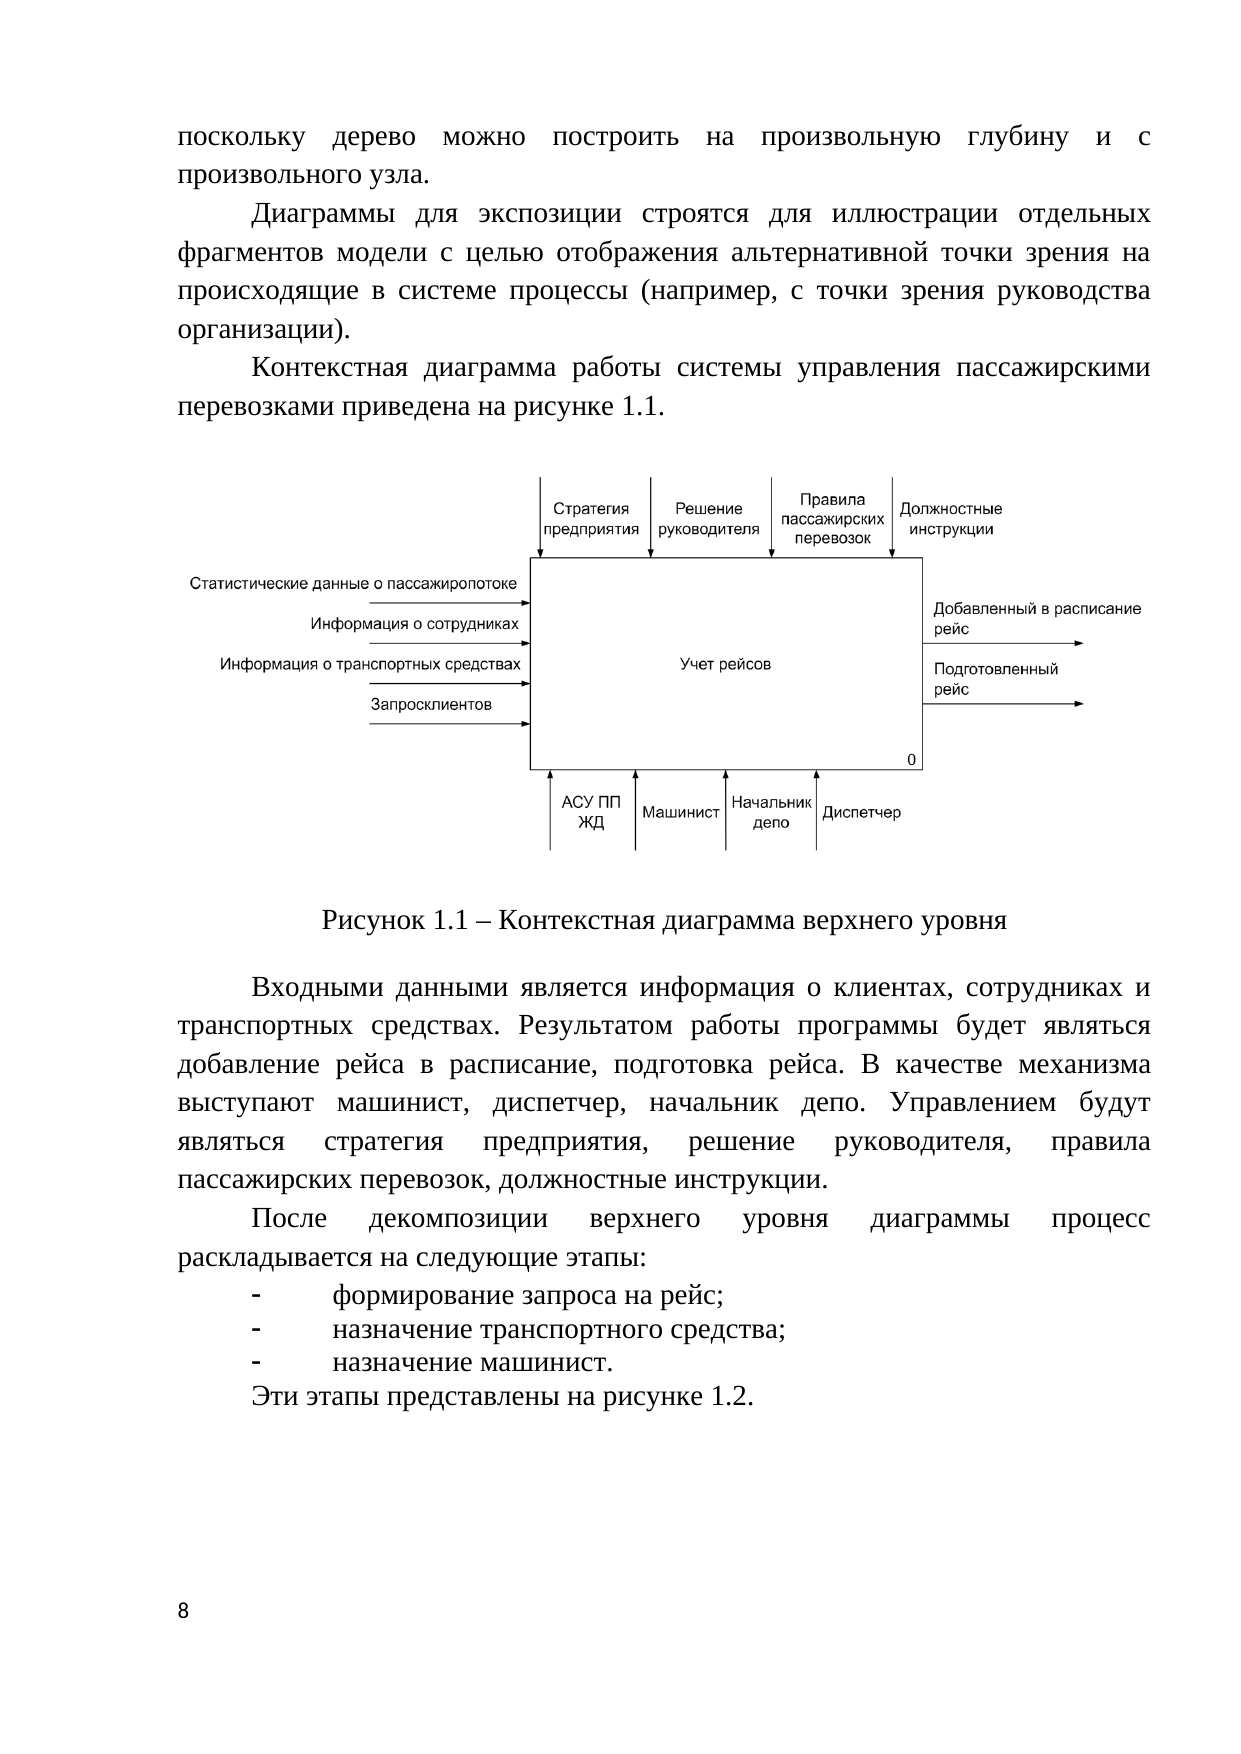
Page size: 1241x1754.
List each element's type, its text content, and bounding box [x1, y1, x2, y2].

list назначение машинист. [177, 1344, 1152, 1378]
text Контекстная диаграмма работы системы управления пассажирскими перевозками приведена на рисунке 1.1. [177, 349, 1152, 421]
text Эти этапы представлены на рисунке 1.2. [177, 1378, 1152, 1412]
text Рисунок 1.1 – Контекстная диаграмма верхнего уровня [177, 902, 1152, 935]
text Входными данными является информация о клиентах, сотрудниках и транспортных средствах. Результатом работы программы будет являться добавление рейса в расписание, подготовка рейса. В качестве механизма выступают машинист, диспетчер, начальник депо. Управлением будут являться стратегия предприятия, решение руководителя, правила пассажирских перевозок, должностные инструкции. [177, 969, 1152, 1195]
list назначение транспортного средства; [177, 1311, 1152, 1344]
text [177, 152, 1152, 190]
text После декомпозиции верхнего уровня диаграммы процесс раскладывается на следующие этапы: [177, 1200, 1152, 1272]
text Диаграммы для экспозиции строятся для иллюстрации отдельных фрагментов модели с целью отображения альтернативной точки зрения на происходящие в системе процессы (например, с точки зрения руководства организации). [177, 306, 1152, 344]
picture [177, 460, 1152, 869]
list формирование запроса на рейс; [177, 1277, 1152, 1311]
text Диаграммы для экспозиции строятся для иллюстрации отдельных фрагментов модели с целью отображения альтернативной точки зрения на происходящие в системе процессы (например, с точки зрения руководства организации). [177, 195, 1152, 234]
